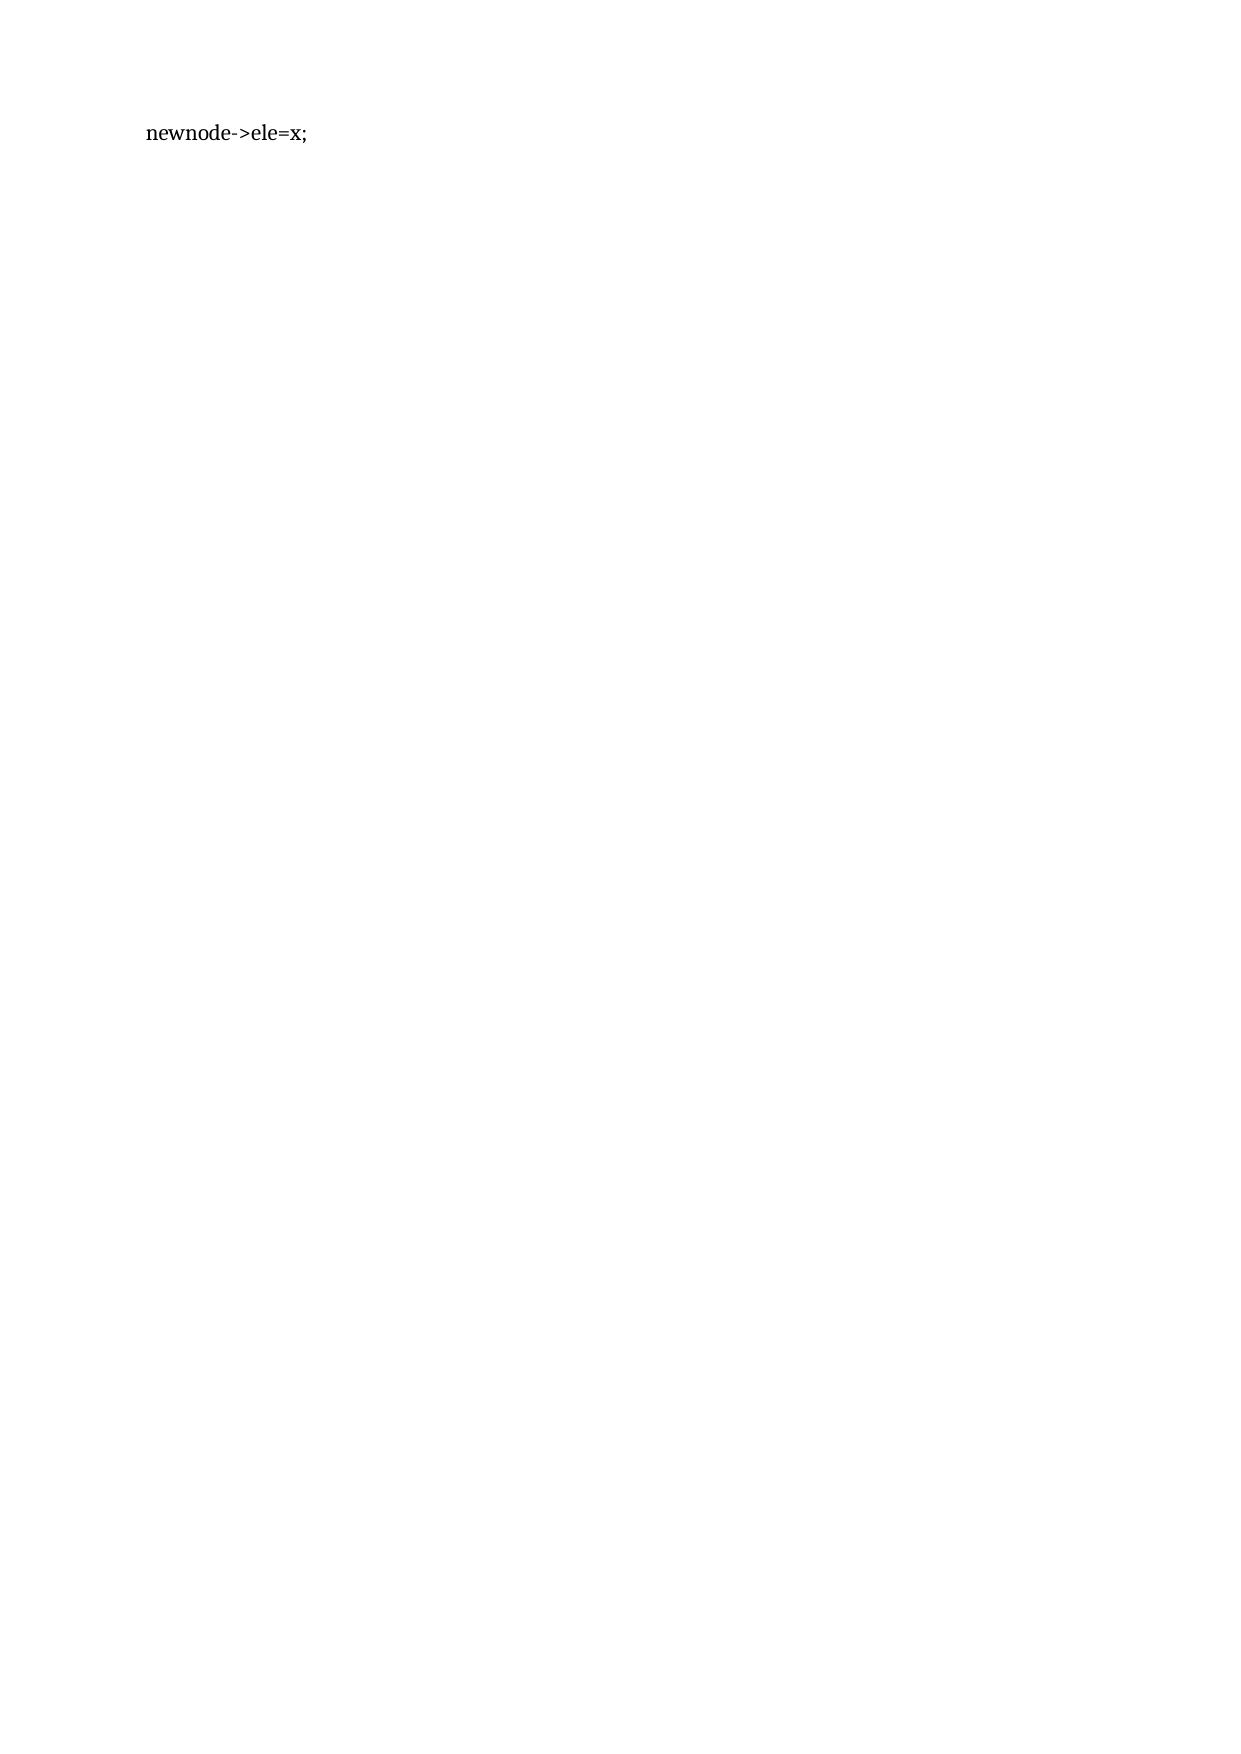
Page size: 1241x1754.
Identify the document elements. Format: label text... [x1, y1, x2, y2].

text newnode->ele=x; [136, 120, 746, 146]
